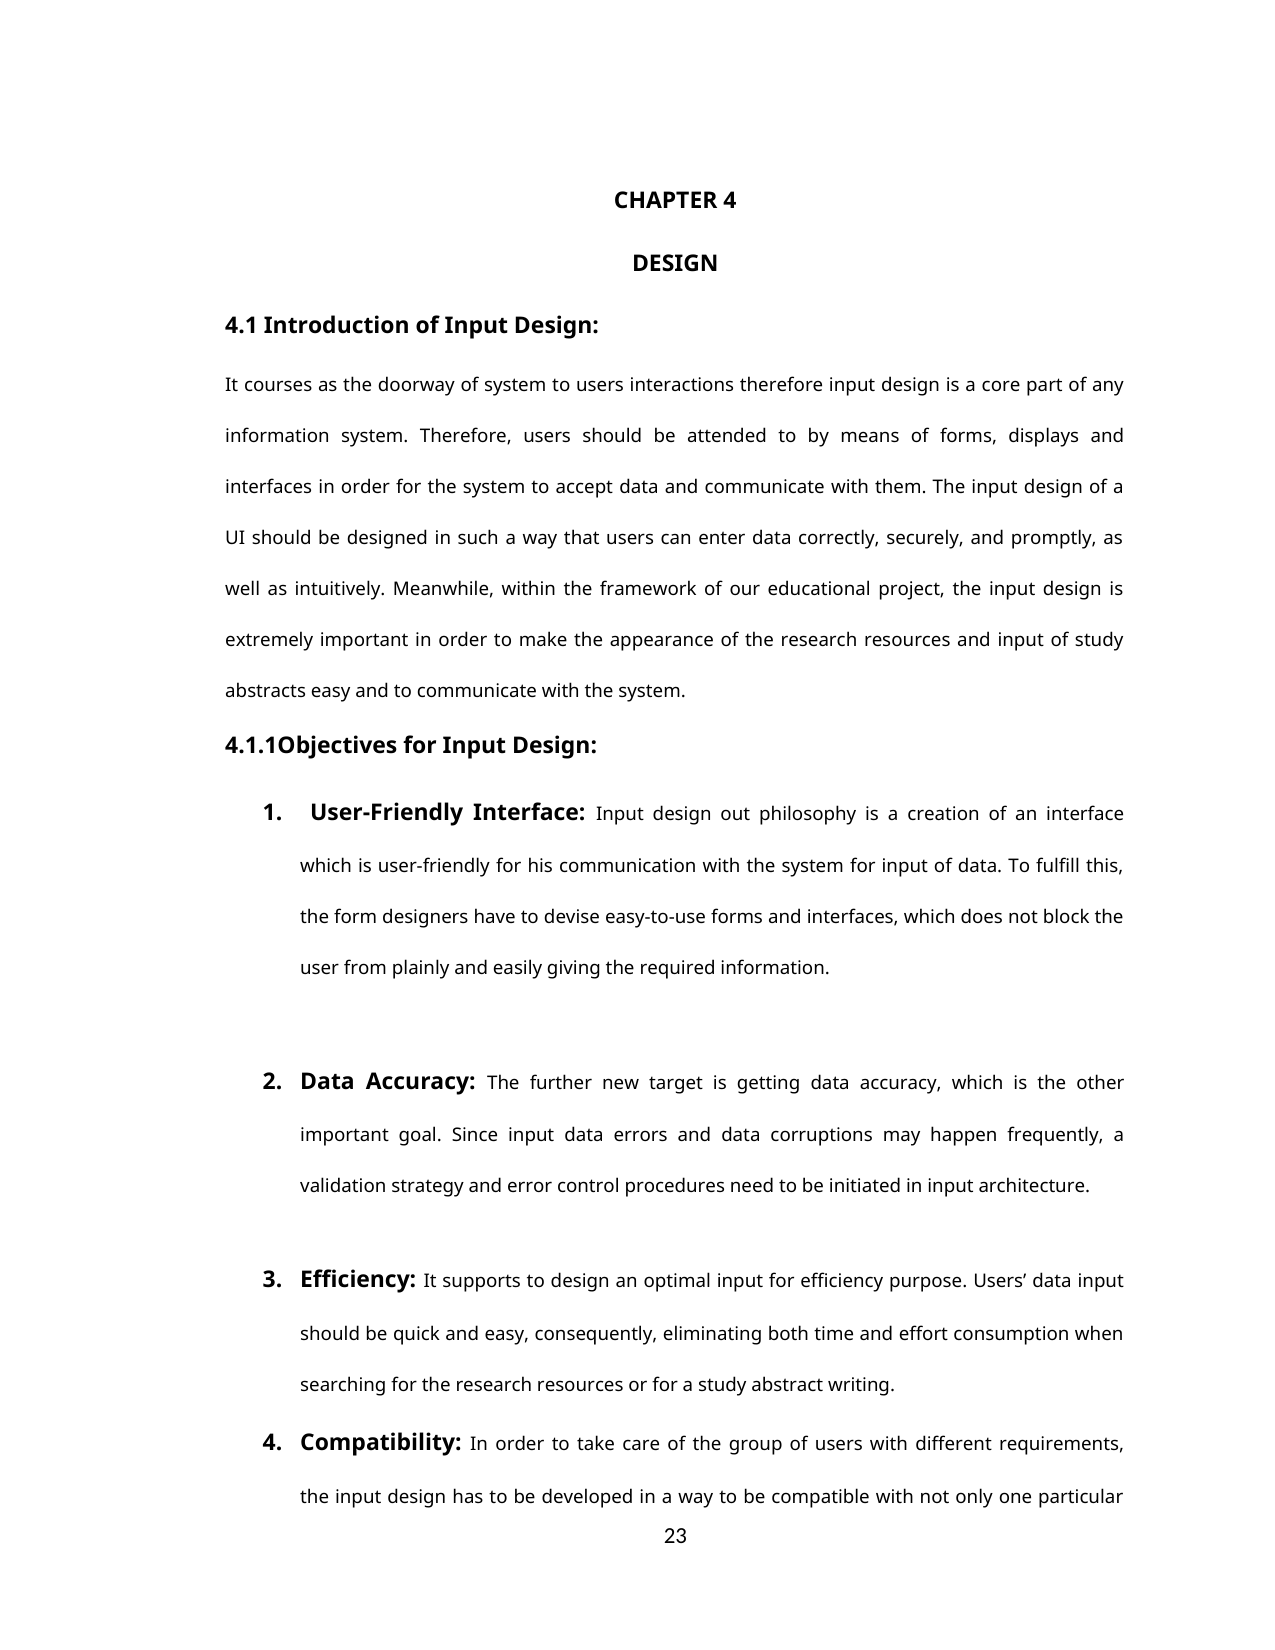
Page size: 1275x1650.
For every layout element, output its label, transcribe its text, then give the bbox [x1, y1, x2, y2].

text 4.1 Introduction of Input Design: [225, 309, 1125, 340]
text It courses as the doorway of system to users interactions therefore input design is a core part of any information system. Therefore, users should be attended to by means of forms, displays and interfaces in order for the system to accept data and communicate with them. The input design of a UI should be designed in such a way that users can enter data correctly, securely, and promptly, as well as intuitively. Meanwhile, within the framework of our educational project, the input design is extremely important in order to make the appearance of the research resources and input of study abstracts easy and to communicate with the system. [225, 371, 1125, 703]
list Data Accuracy: The further new target is getting data accuracy, which is the other important goal. Since input data errors and data corruptions may happen frequently, a validation strategy and error control procedures need to be initiated in input architecture. [262, 1065, 1125, 1198]
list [262, 1426, 1125, 1508]
text 4.1.1Objectives for Input Design: [225, 729, 1125, 760]
text DESIGN [225, 246, 1125, 278]
text CHAPTER 4 [225, 184, 1125, 215]
list Efficiency: It supports to design an optimal input for efficiency purpose. Users’ data input should be quick and easy, consequently, eliminating both time and effort consumption when searching for the research resources or for a study abstract writing. [262, 1263, 1125, 1396]
list User-Friendly Interface: Input design out philosophy is a creation of an interface which is user-friendly for his communication with the system for input of data. To fulfill this, the form designers have to devise easy-to-use forms and interfaces, which does not block the user from plainly and easily giving the required information. [262, 795, 1125, 980]
